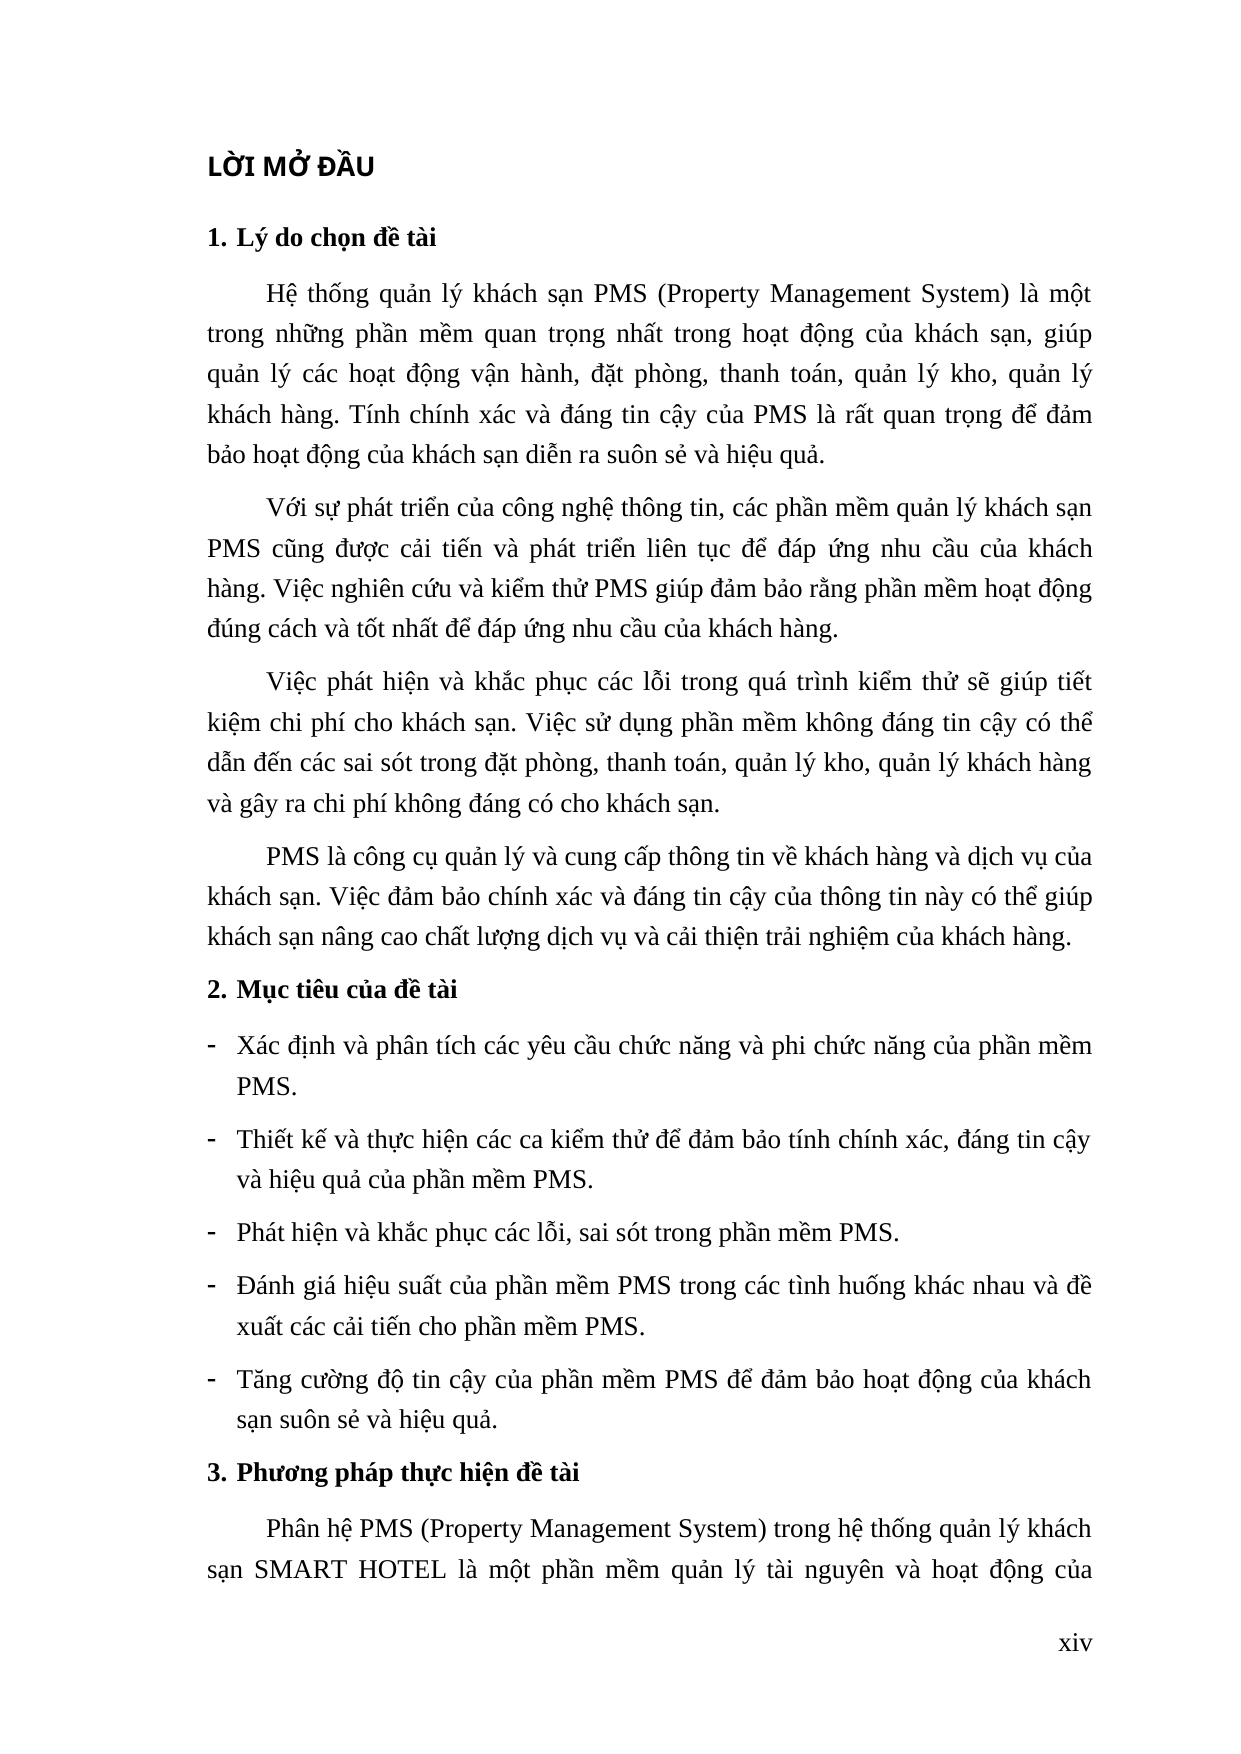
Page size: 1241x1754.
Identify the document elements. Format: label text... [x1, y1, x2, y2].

text Phát hiện và khắc phục các lỗi, sai sót trong phần mềm PMS. [207, 1216, 1092, 1247]
text Xác định và phân tích các yêu cầu chức năng và phi chức năng của phần mềm PMS. [207, 1029, 1092, 1101]
text Hệ thống quản lý khách sạn PMS (Property Management System) là một trong những phần mềm quan trọng nhất trong hoạt động của khách sạn, giúp quản lý các hoạt động vận hành, đặt phòng, thanh toán, quản lý kho, quản lý khách hàng. Tính chính xác và đáng tin cậy của PMS là rất quan trọng để đảm bảo hoạt động của khách sạn diễn ra suôn sẻ và hiệu quả. [207, 277, 1092, 469]
text Đánh giá hiệu suất của phần mềm PMS trong các tình huống khác nhau và đề xuất các cải tiến cho phần mềm PMS. [207, 1269, 1092, 1341]
text Việc phát hiện và khắc phục các lỗi trong quá trình kiểm thử sẽ giúp tiết kiệm chi phí cho khách sạn. Việc sử dụng phần mềm không đáng tin cậy có thể dẫn đến các sai sót trong đặt phòng, thanh toán, quản lý kho, quản lý khách hàng và gây ra chi phí không đáng có cho khách sạn. [207, 665, 1092, 818]
text Tăng cường độ tin cậy của phần mềm PMS để đảm bảo hoạt động của khách sạn suôn sẻ và hiệu quả. [207, 1363, 1092, 1434]
text PMS là công cụ quản lý và cung cấp thông tin về khách hàng và dịch vụ của khách sạn. Việc đảm bảo chính xác và đáng tin cậy của thông tin này có thể giúp khách sạn nâng cao chất lượng dịch vụ và cải thiện trải nghiệm của khách hàng. [207, 839, 1092, 952]
text Với sự phát triển của công nghệ thông tin, các phần mềm quản lý khách sạn PMS cũng được cải tiến và phát triển liên tục để đáp ứng nhu cầu của khách hàng. Việc nghiên cứu và kiểm thử PMS giúp đảm bảo rằng phần mềm hoạt động đúng cách và tốt nhất để đáp ứng nhu cầu của khách hàng. [207, 491, 1092, 644]
subtitle LỜI MỞ ĐẦU [207, 148, 1092, 184]
text Thiết kế và thực hiện các ca kiểm thử để đảm bảo tính chính xác, đáng tin cậy và hiệu quả của phần mềm PMS. [207, 1123, 1092, 1194]
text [207, 1512, 1092, 1584]
list Lý do chọn đề tài [207, 221, 1092, 252]
list Phương pháp thực hiện đề tài [207, 1456, 1092, 1487]
list Mục tiêu của đề tài [207, 973, 1092, 1004]
